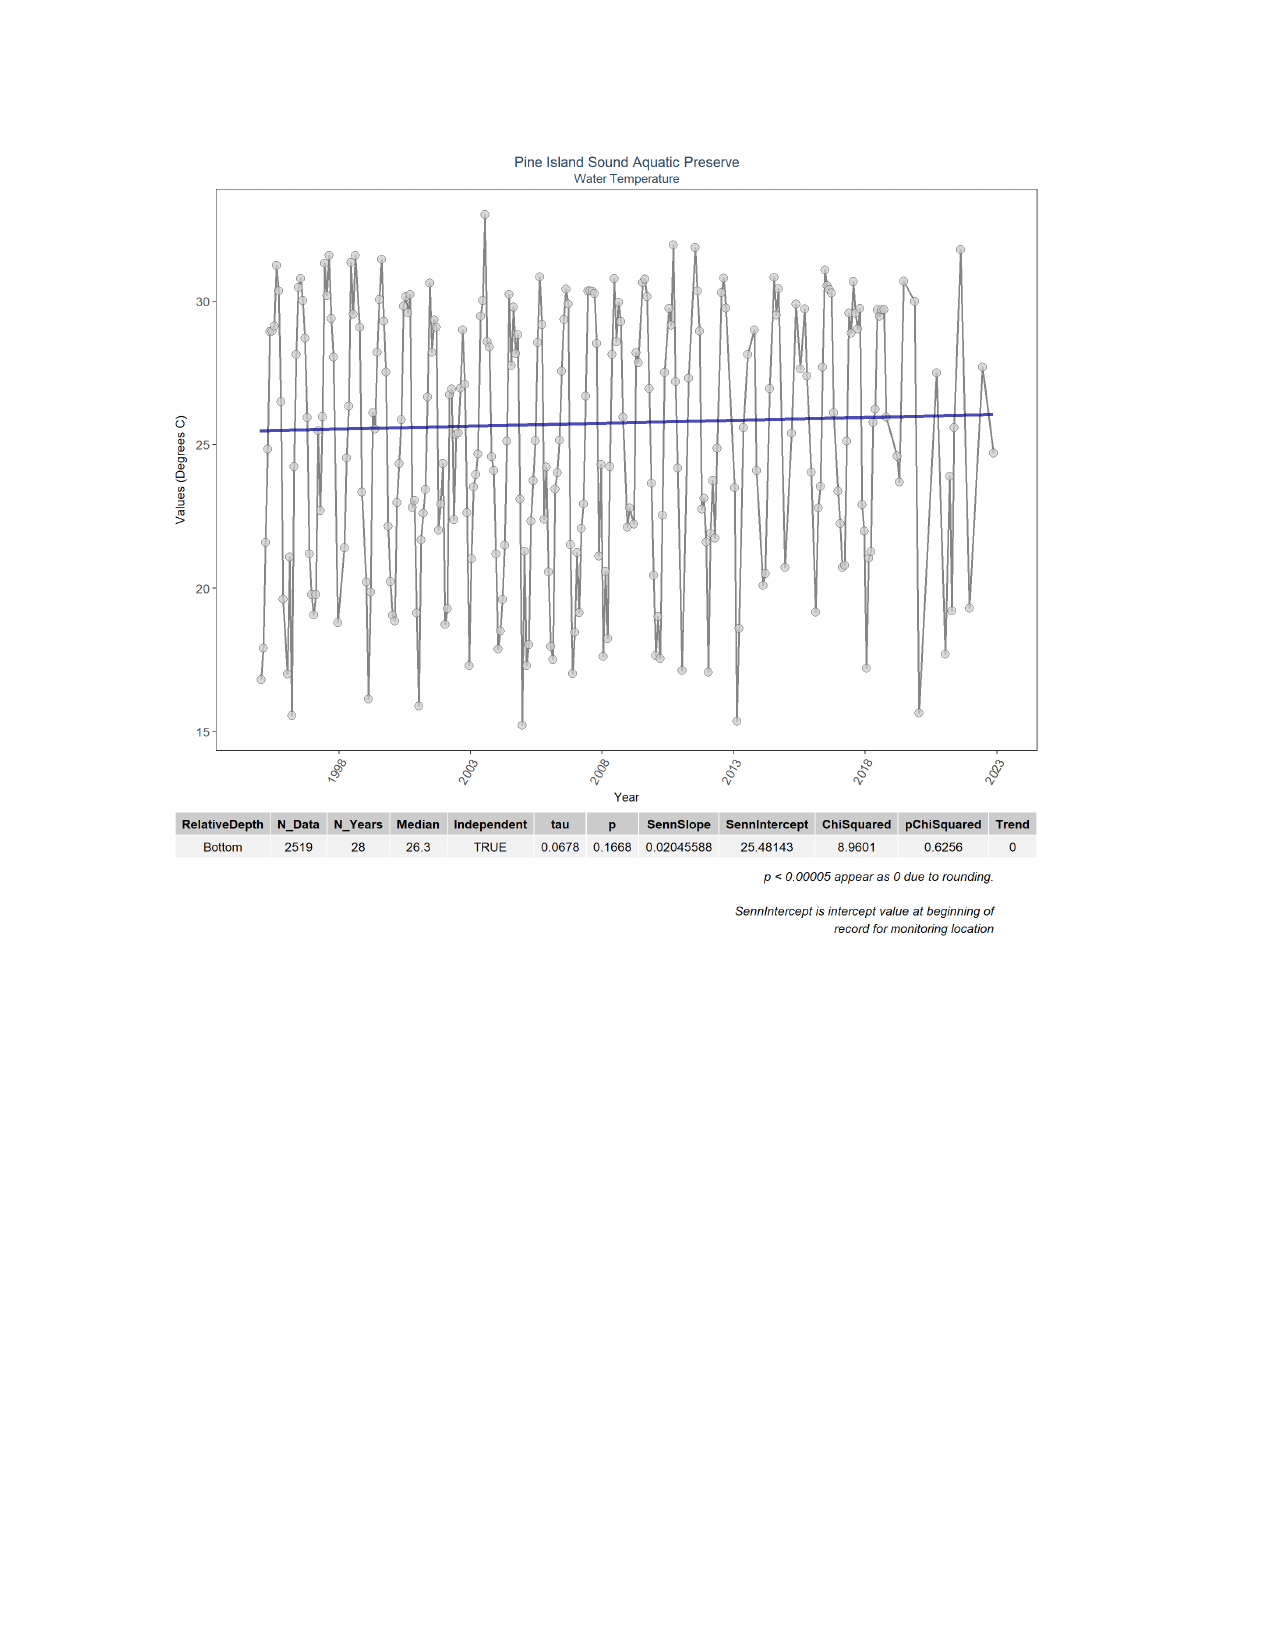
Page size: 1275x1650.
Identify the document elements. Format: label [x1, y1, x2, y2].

picture [168, 150, 1044, 938]
